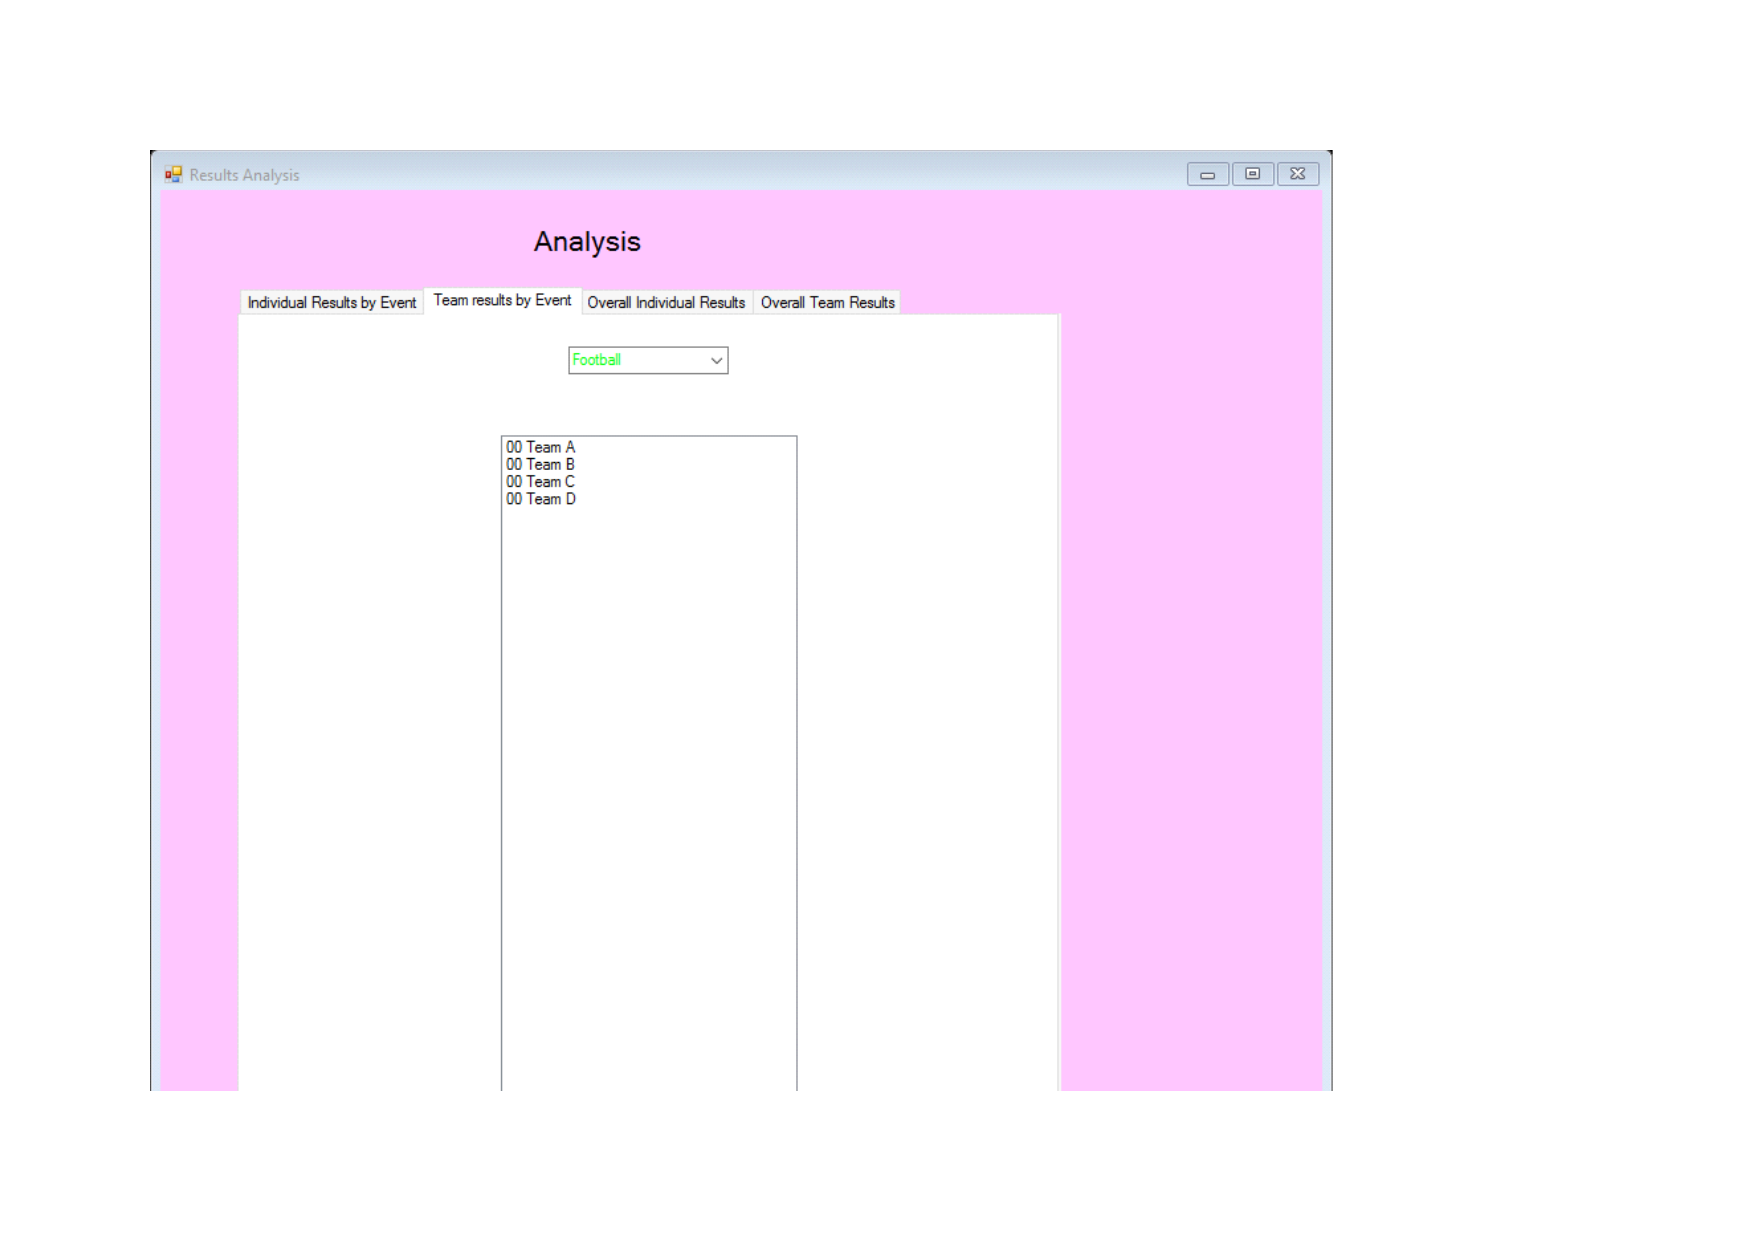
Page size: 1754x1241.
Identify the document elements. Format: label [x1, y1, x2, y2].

picture [150, 150, 1333, 1091]
